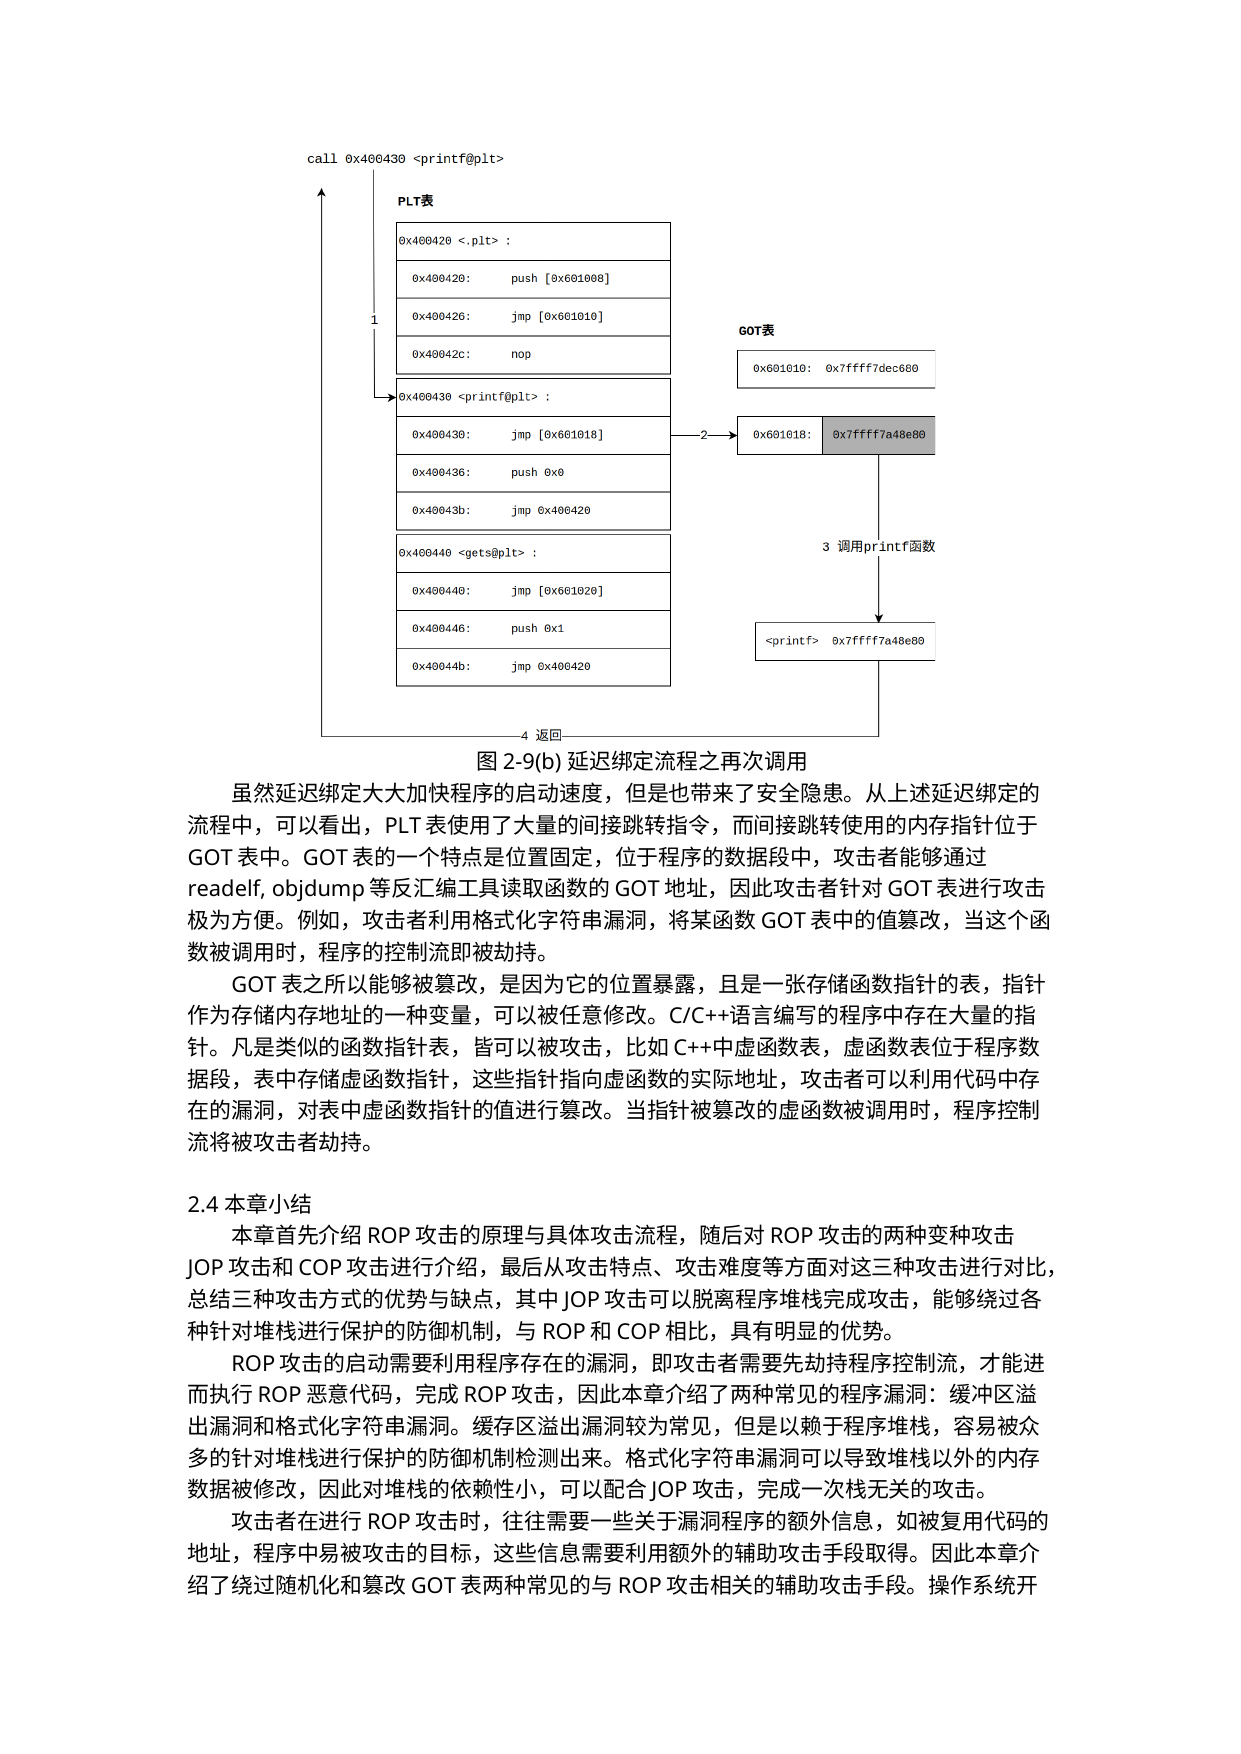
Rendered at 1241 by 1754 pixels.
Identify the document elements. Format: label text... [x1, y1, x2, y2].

text ROP攻击的启动需要利用程序存在的漏洞，即攻击者需要先劫持程序控制流，才能进而执行ROP恶意代码，完成ROP攻击，因此本章介绍了两种常见的程序漏洞：缓冲区溢出漏洞和格式化字符串漏洞。缓存区溢出漏洞较为常见，但是以赖于程序堆栈，容易被众多的针对堆栈进行保护的防御机制检测出来。格式化字符串漏洞可以导致堆栈以外的内存数据被修改，因此对堆栈的依赖性小，可以配合JOP攻击，完成一次栈无关的攻击。 [187, 1346, 1053, 1504]
text 本章首先介绍ROP攻击的原理与具体攻击流程，随后对ROP攻击的两种变种攻击JOP攻击和COP攻击进行介绍，最后从攻击特点、攻击难度等方面对这三种攻击进行对比，总结三种攻击方式的优势与缺点，其中JOP攻击可以脱离程序堆栈完成攻击，能够绕过各种针对堆栈进行保护的防御机制，与ROP和COP相比，具有明显的优势。 [187, 1218, 1053, 1346]
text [187, 1504, 1053, 1599]
list 虽然延迟绑定大大加快程序的启动速度，但是也带来了安全隐患。从上述延迟绑定的流程中，可以看出，PLT表使用了大量的间接跳转指令，而间接跳转使用的内存指针位于GOT表中。GOT表的一个特点是位置固定，位于程序的数据段中，攻击者能够通过readelf, objdump等反汇编工具读取函数的GOT地址，因此攻击者针对GOT表进行攻击极为方便。例如，攻击者利用格式化字符串漏洞，将某函数GOT表中的值篡改，当这个函数被调用时，程序的控制流即被劫持。 [187, 776, 1053, 967]
picture [305, 150, 936, 745]
list 图2-9(b) 延迟绑定流程之再次调用 [187, 744, 1053, 776]
list 2.4 本章小结 [187, 1187, 1053, 1218]
list GOT表之所以能够被篡改，是因为它的位置暴露，且是一张存储函数指针的表，指针作为存储内存地址的一种变量，可以被任意修改。C/C++语言编写的程序中存在大量的指针。凡是类似的函数指针表，皆可以被攻击，比如C++中虚函数表，虚函数表位于程序数据段，表中存储虚函数指针，这些指针指向虚函数的实际地址，攻击者可以利用代码中存在的漏洞，对表中虚函数指针的值进行篡改。当指针被篡改的虚函数被调用时，程序控制流将被攻击者劫持。 [187, 967, 1053, 1157]
